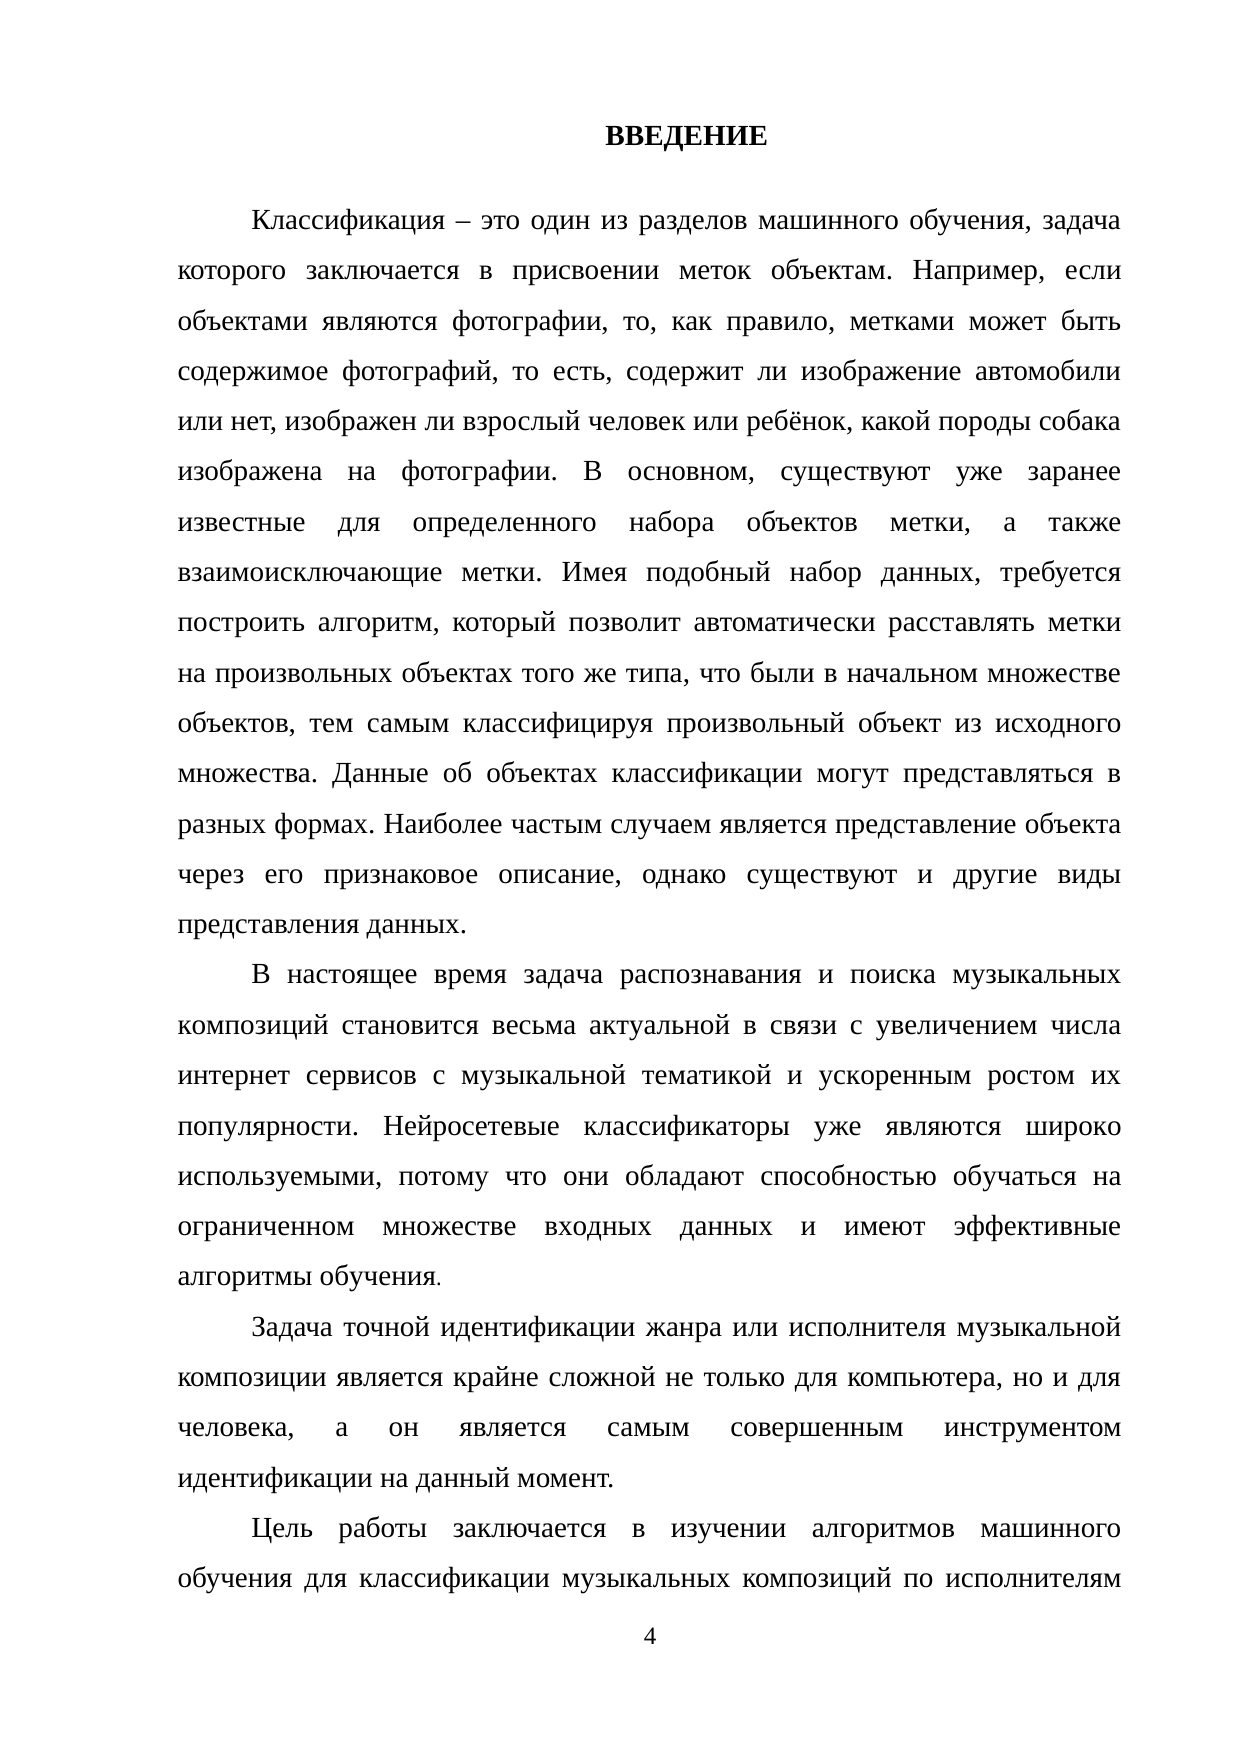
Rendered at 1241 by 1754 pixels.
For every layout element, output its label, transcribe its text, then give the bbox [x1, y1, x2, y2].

text В настоящее время задача распознавания и поиска музыкальных композиций становится весьма актуальной в связи с увеличением числа интернет сервисов с музыкальной тематикой и ускоренным ростом их популярности. Нейросетевые классификаторы уже являются широко используемыми, потому что они обладают способностью обучаться на ограниченном множестве входных данных и имеют эффективные алгоритмы обучения. [177, 957, 1122, 1292]
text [177, 1510, 1122, 1594]
subtitle ВВЕДЕНИЕ [177, 118, 1122, 152]
text Задача точной идентификации жанра или исполнителя музыкальной композиции является крайне сложной не только для компьютера, но и для человека, а он является самым совершенным инструментом идентификации на данный момент. [177, 1309, 1122, 1493]
text Классификация – это один из разделов машинного обучения, задача которого заключается в присвоении меток объектам. Например, если объектами являются фотографии, то, как правило, метками может быть содержимое фотографий, то есть, содержит ли изображение автомобили или нет, изображен ли взрослый человек или ребёнок, какой породы собака изображена на фотографии. В основном, существуют уже заранее известные для определенного набора объектов метки, а также взаимоисключающие метки. Имея подобный набор данных, требуется построить алгоритм, который позволит автоматически расставлять метки на произвольных объектах того же типа, что были в начальном множестве объектов, тем самым классифицируя произвольный объект из исходного множества. Данные об объектах классификации могут представляться в разных формах. Наиболее частым случаем является представление объекта через его признаковое описание, однако существуют и другие виды представления данных. [177, 202, 1122, 940]
